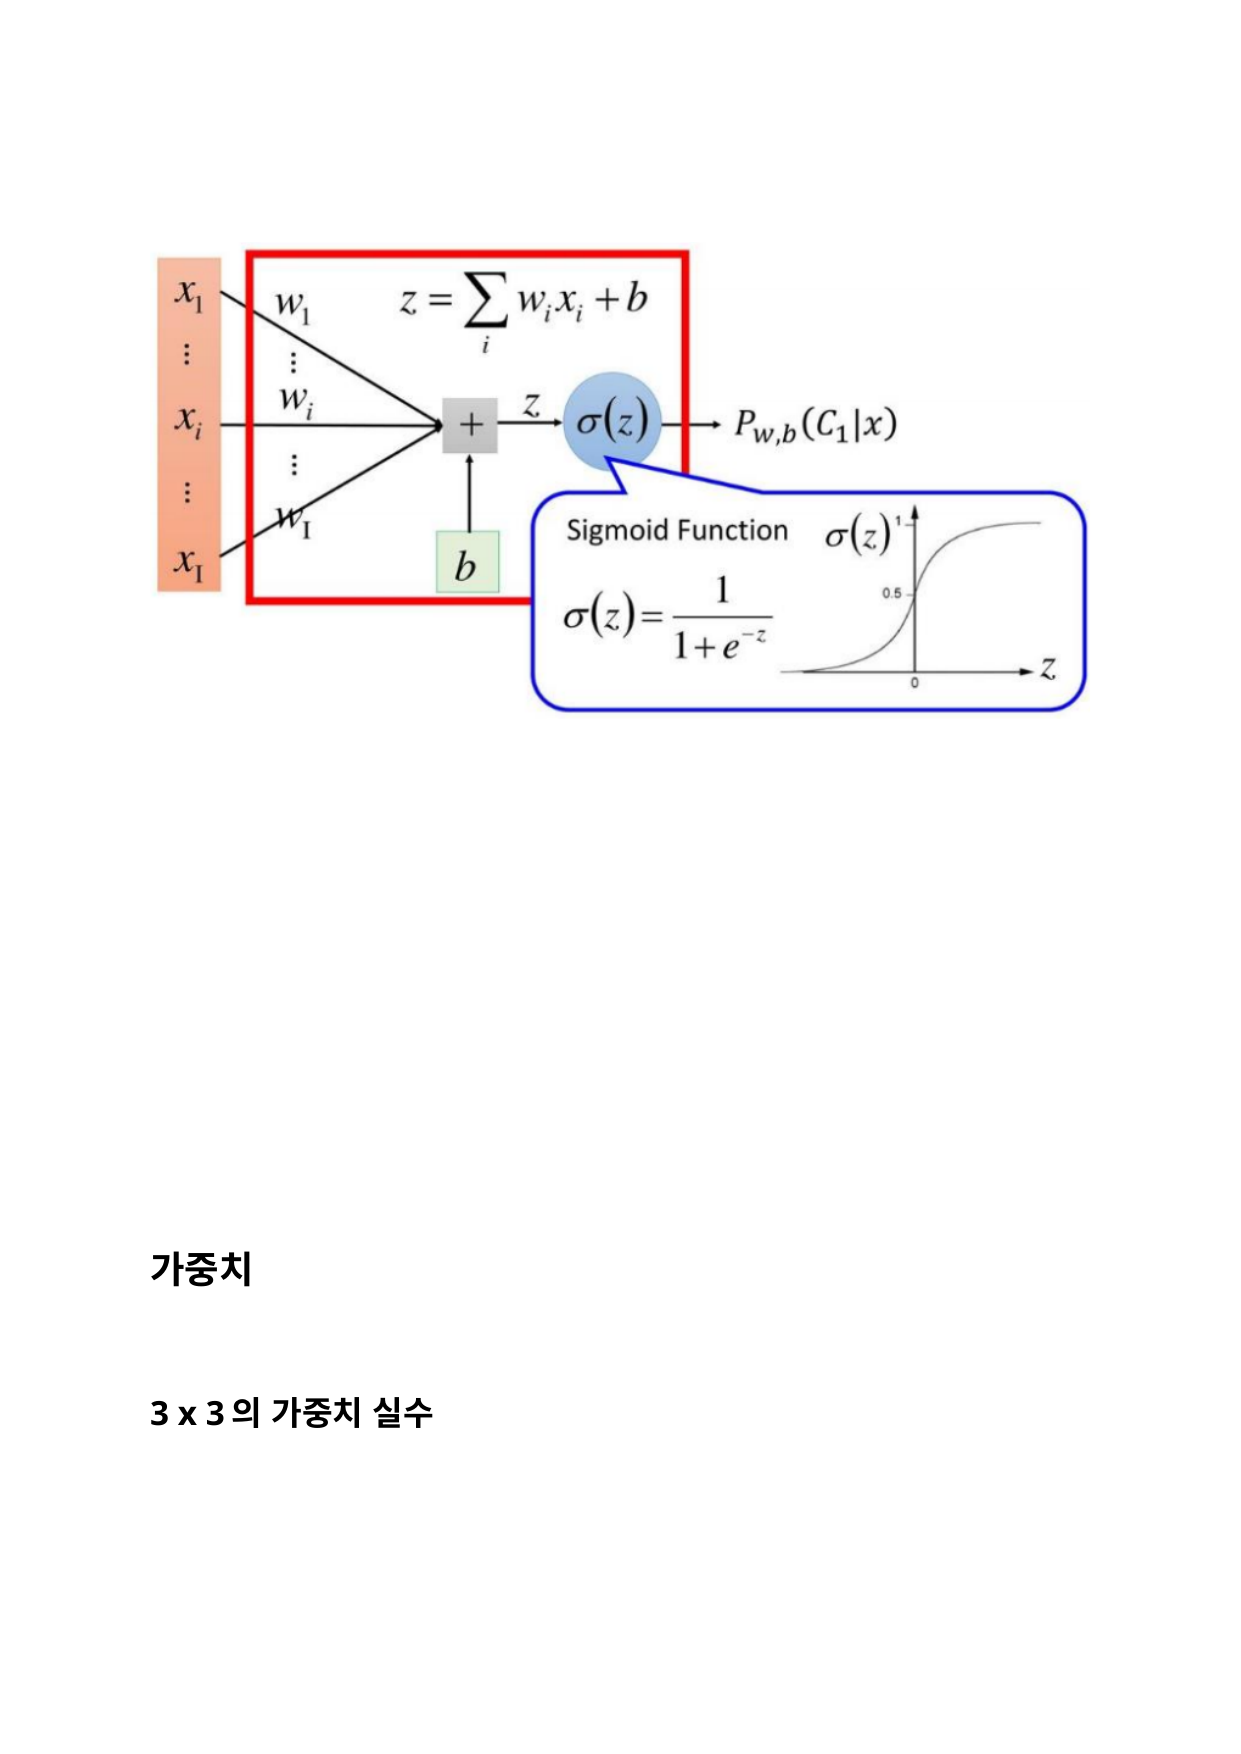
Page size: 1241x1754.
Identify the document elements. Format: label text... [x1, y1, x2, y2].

text 가중치 [150, 1239, 1090, 1294]
text 3 x 3의 가중치 실수 [150, 1387, 1090, 1435]
picture [150, 242, 1091, 719]
